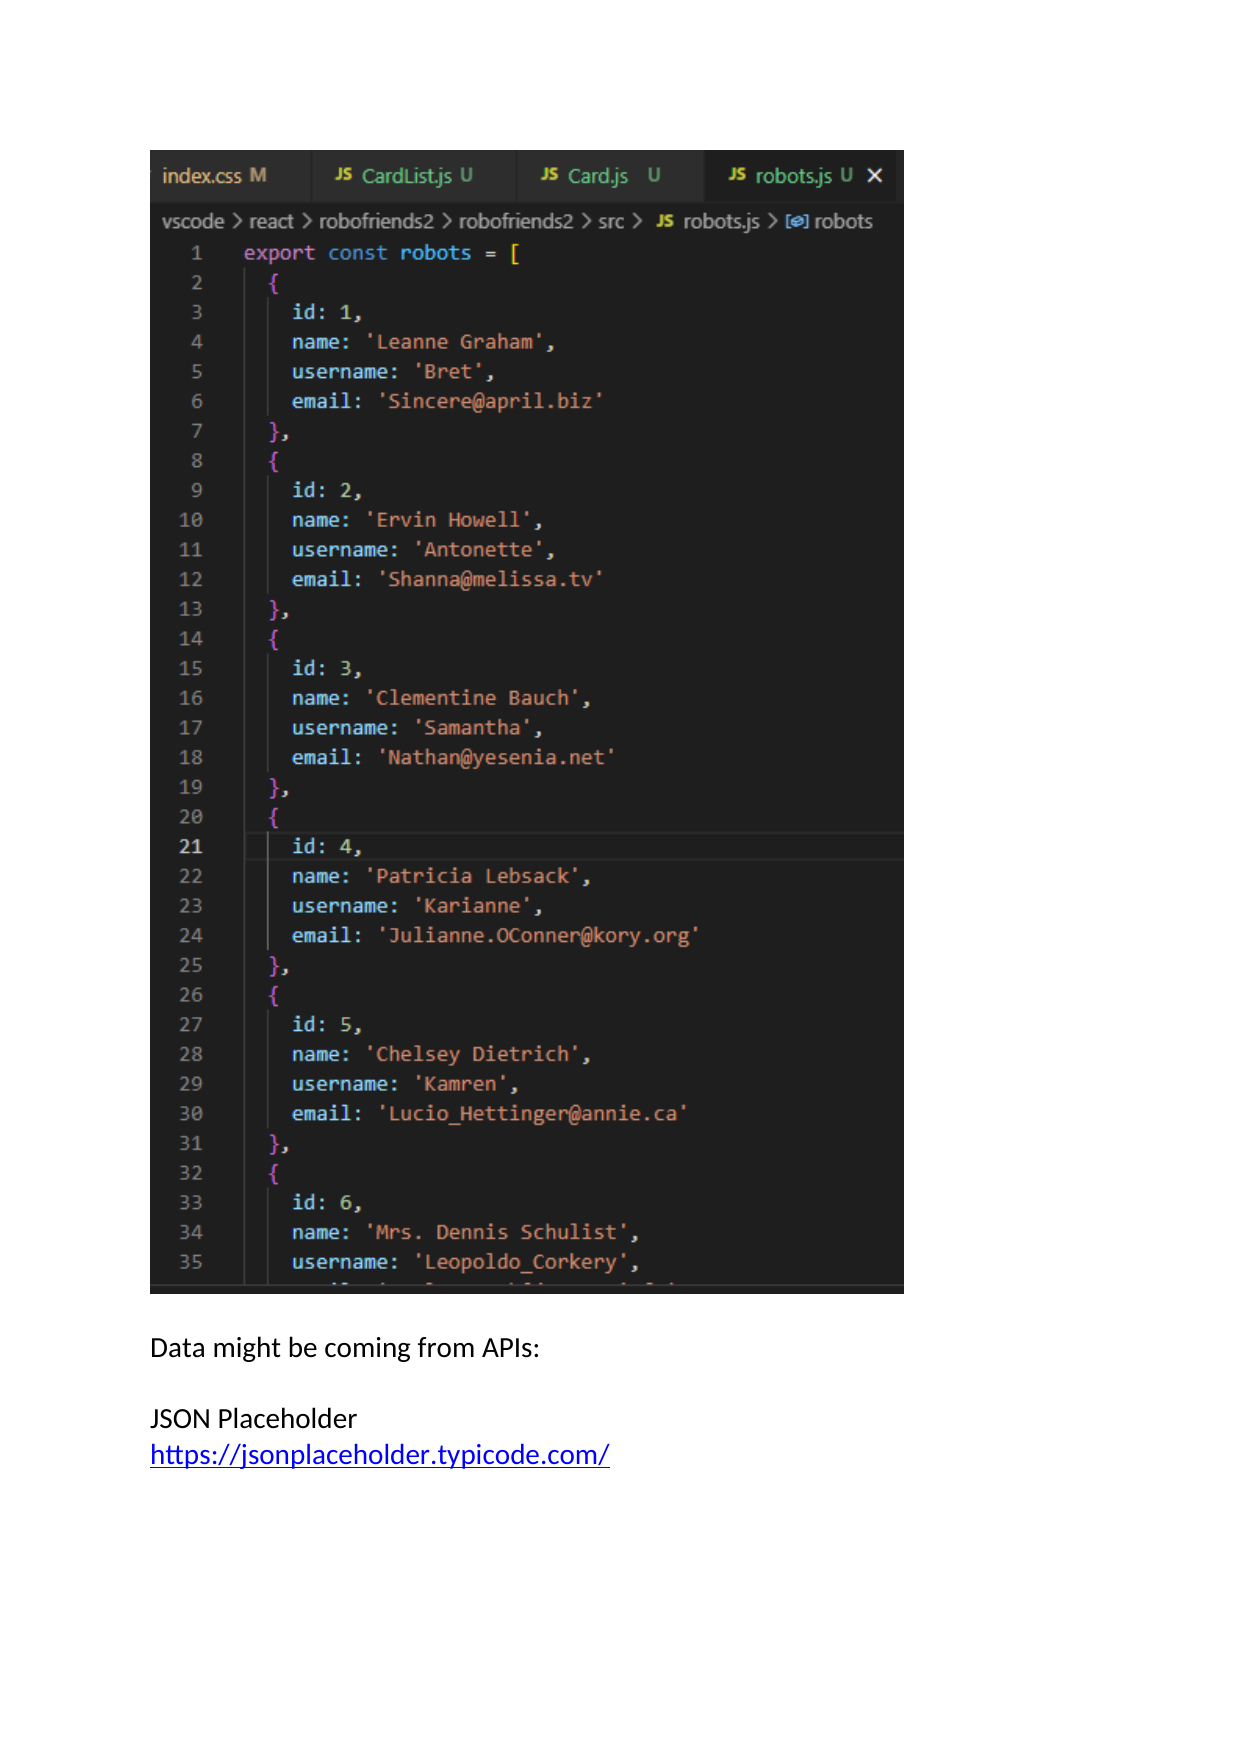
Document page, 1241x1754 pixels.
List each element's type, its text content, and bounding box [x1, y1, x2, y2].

text https://jsonplaceholder.typicode.com/ [150, 1436, 1090, 1472]
picture [150, 150, 904, 1294]
text JSON Placeholder [150, 1401, 1090, 1436]
text Data might be coming from APIs: [150, 1329, 1090, 1365]
